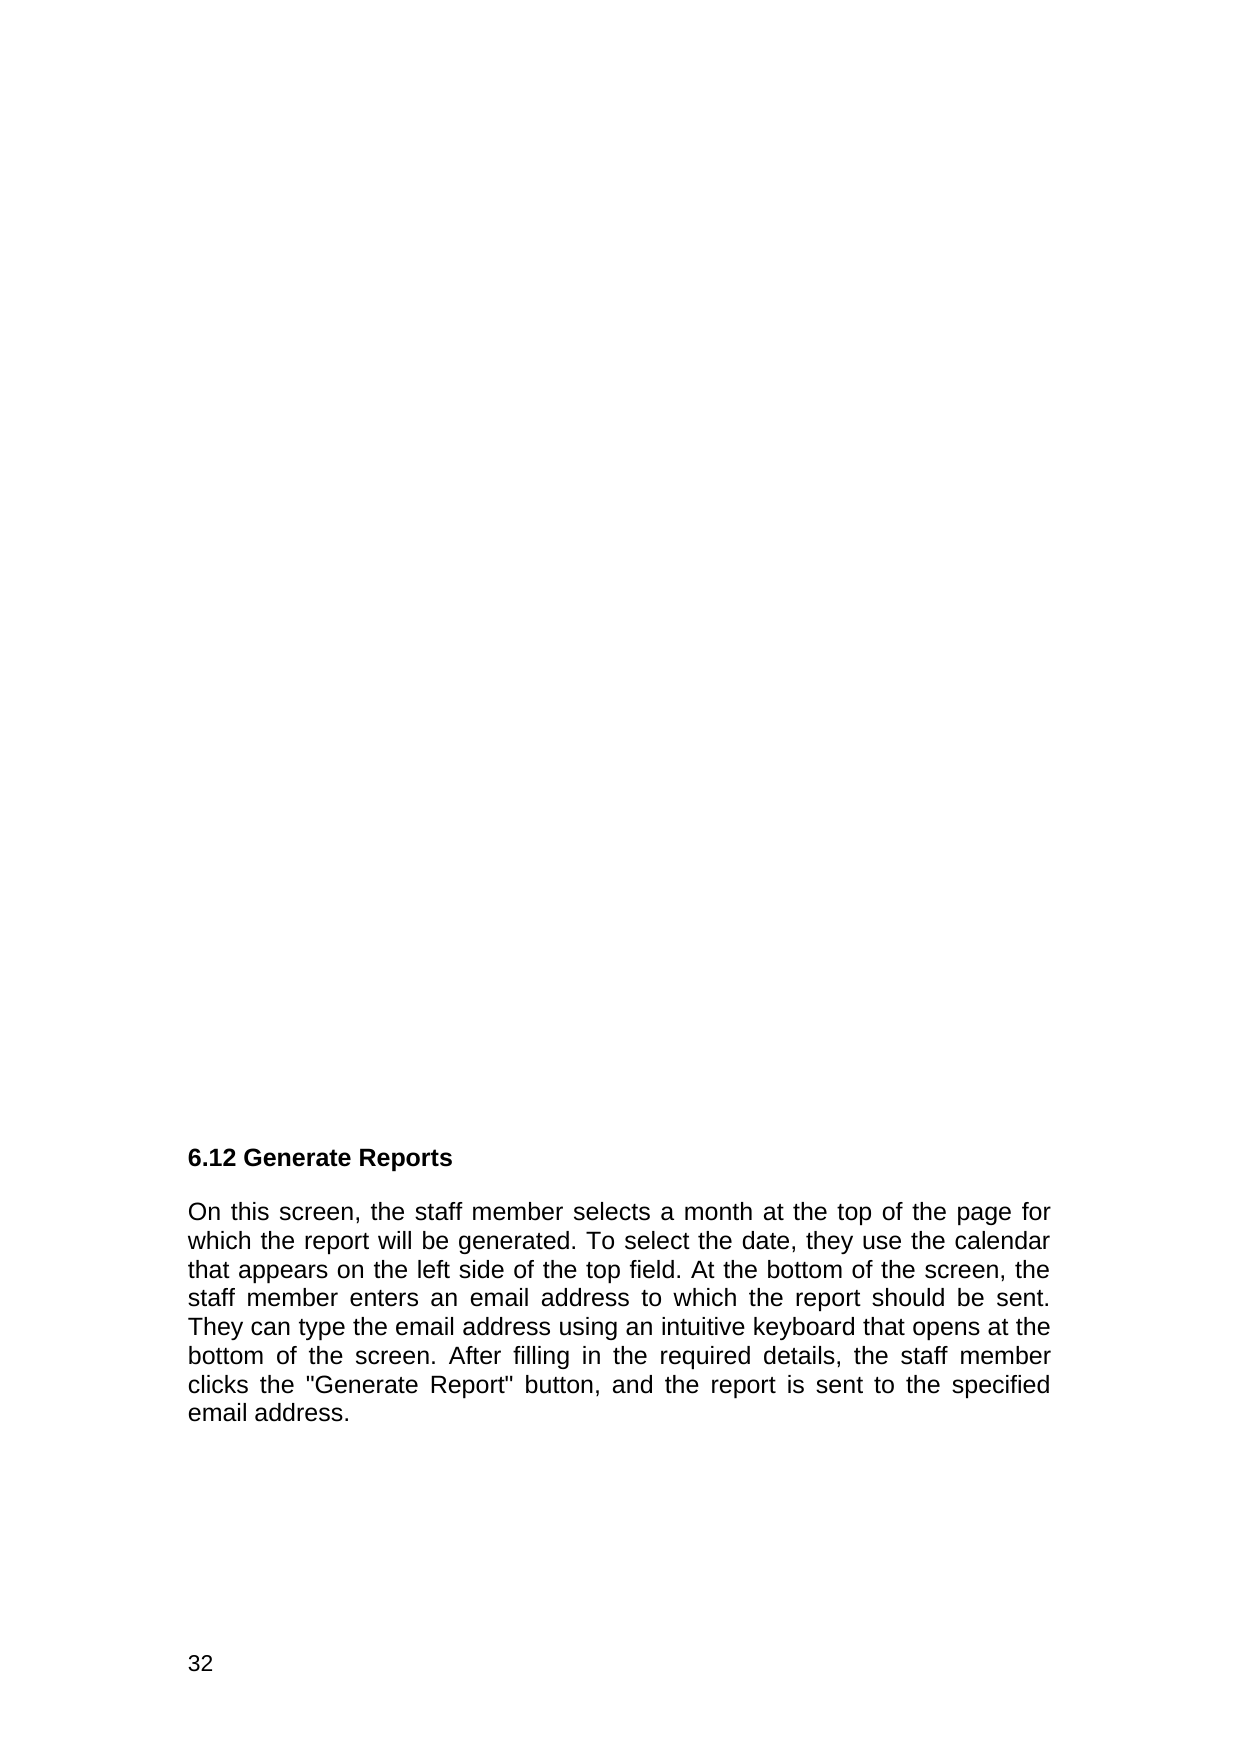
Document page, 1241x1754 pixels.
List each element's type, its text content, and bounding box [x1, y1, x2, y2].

subtitle 6.12 Generate Reports [188, 1143, 1052, 1172]
text On this screen, the staff member selects a month at the top of the page for which the report will be generated. To select the date, they use the calendar that appears on the left side of the top field. At the bottom of the screen, the staff member enters an email address to which the report should be sent. They can type the email address using an intuitive keyboard that opens at the bottom of the screen. After filling in the required details, the staff member clicks the "Generate Report" button, and the report is sent to the specified email address. [188, 1197, 1052, 1427]
